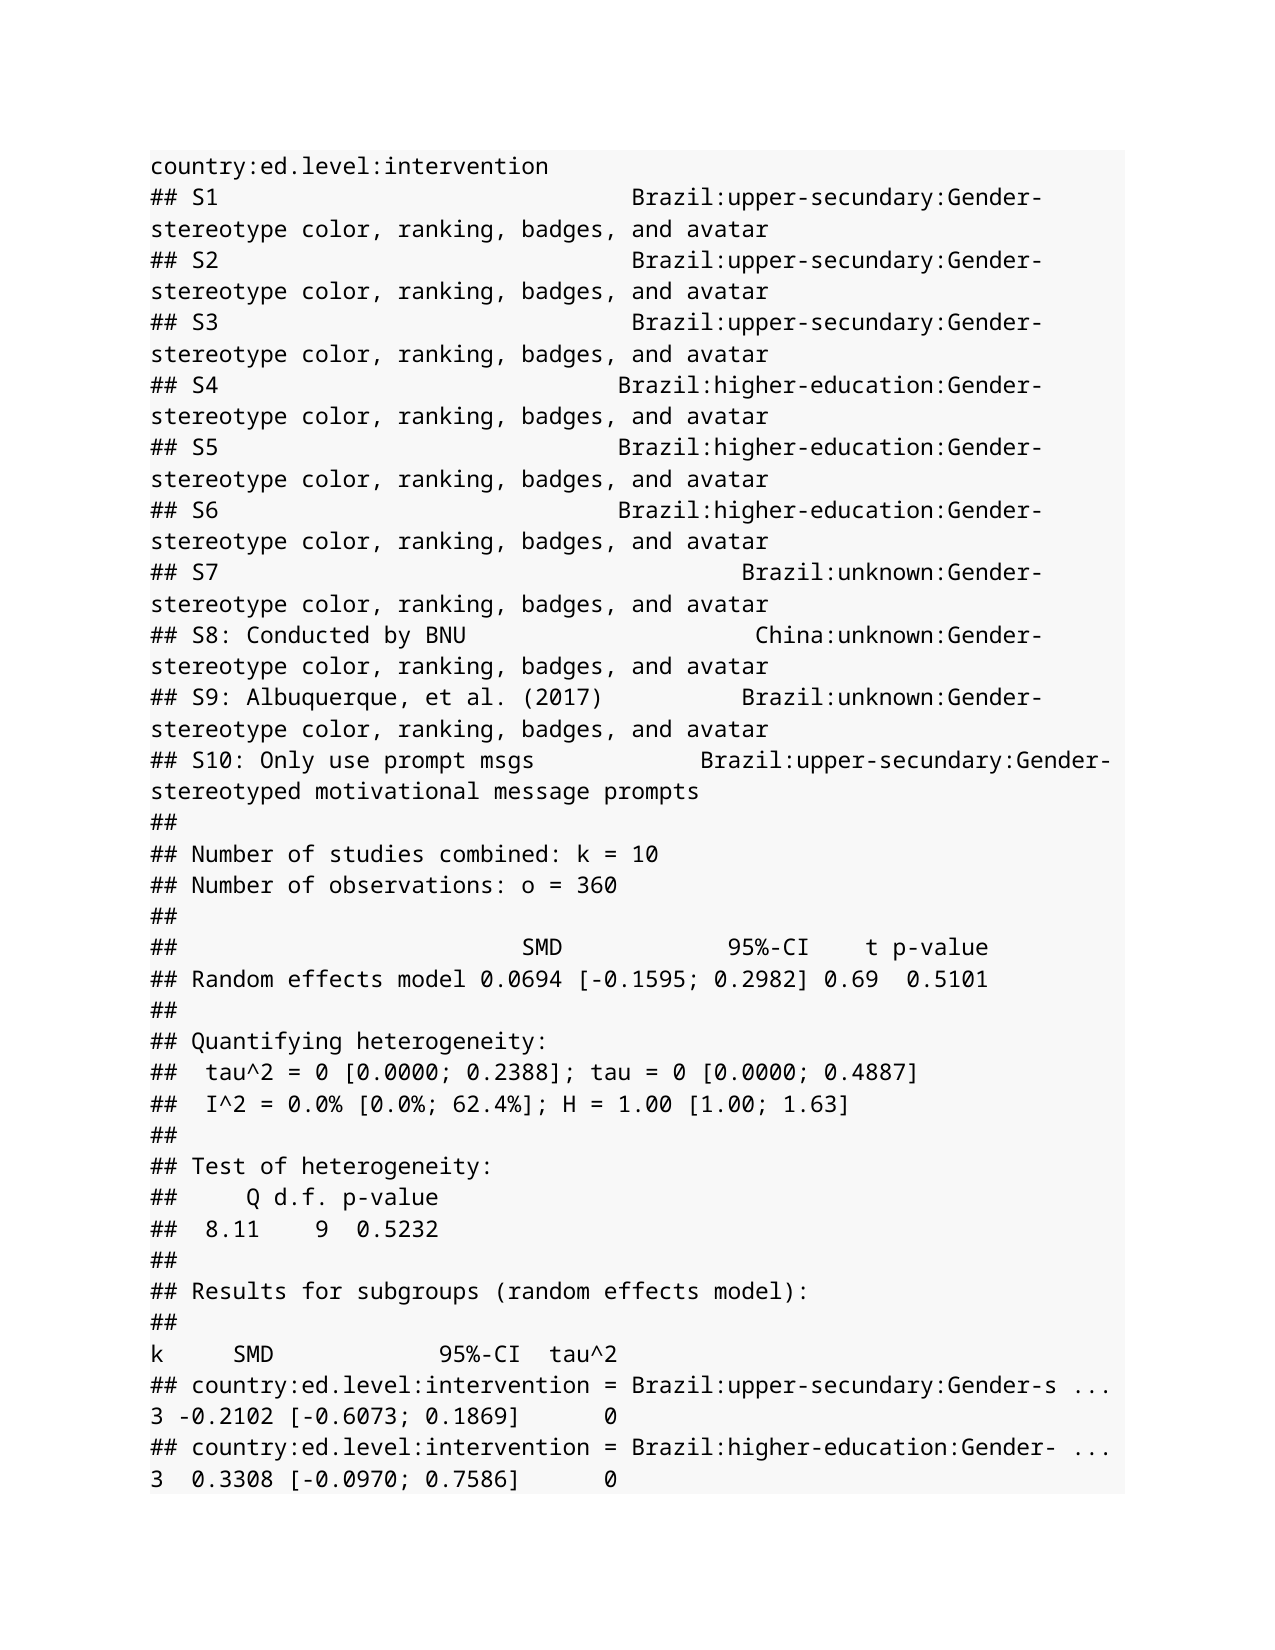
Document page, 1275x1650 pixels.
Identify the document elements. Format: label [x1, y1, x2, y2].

text [150, 150, 1125, 1494]
